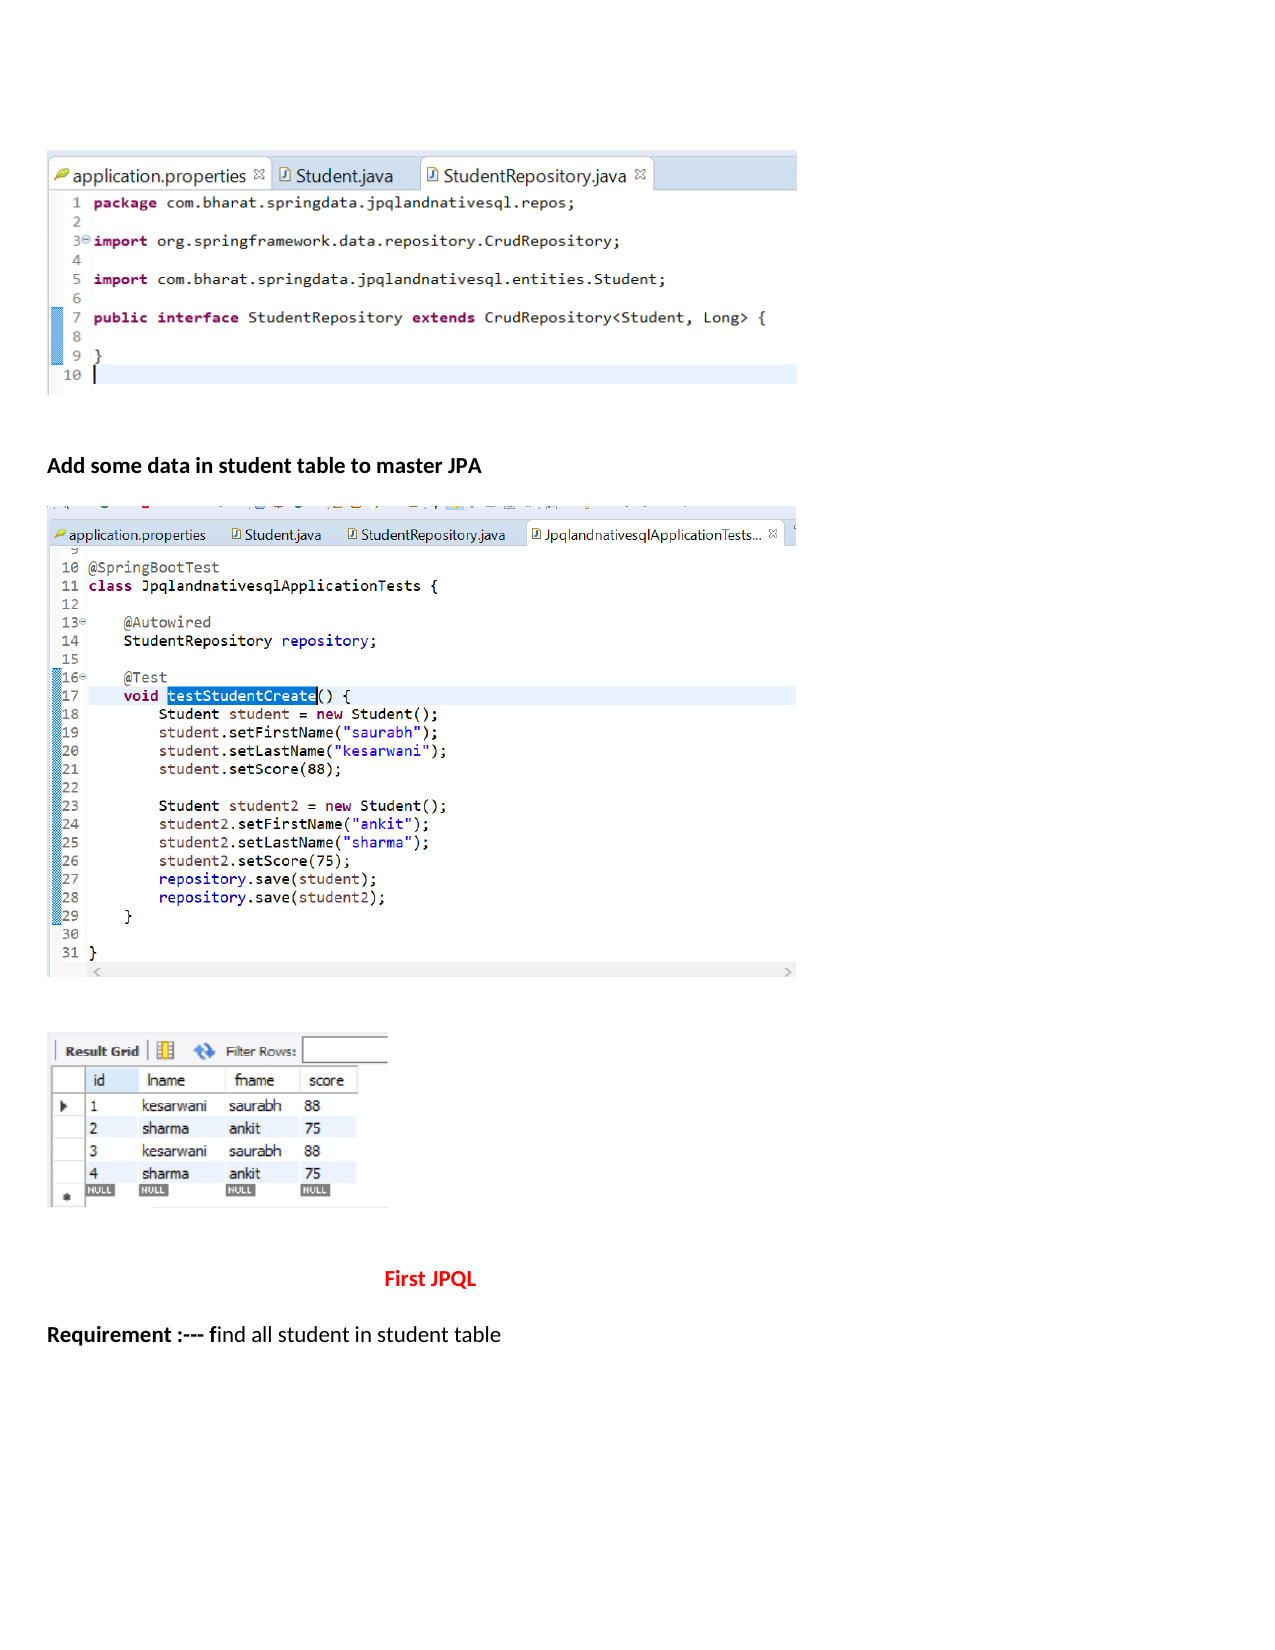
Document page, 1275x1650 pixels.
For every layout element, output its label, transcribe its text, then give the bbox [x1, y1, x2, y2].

text Requirement :--- find all student in student table [47, 1320, 1219, 1348]
text First JPQL [384, 1264, 1219, 1292]
picture [46, 1032, 388, 1208]
text Add some data in student table to master JPA [47, 451, 1219, 479]
picture [46, 150, 797, 395]
picture [46, 506, 796, 977]
